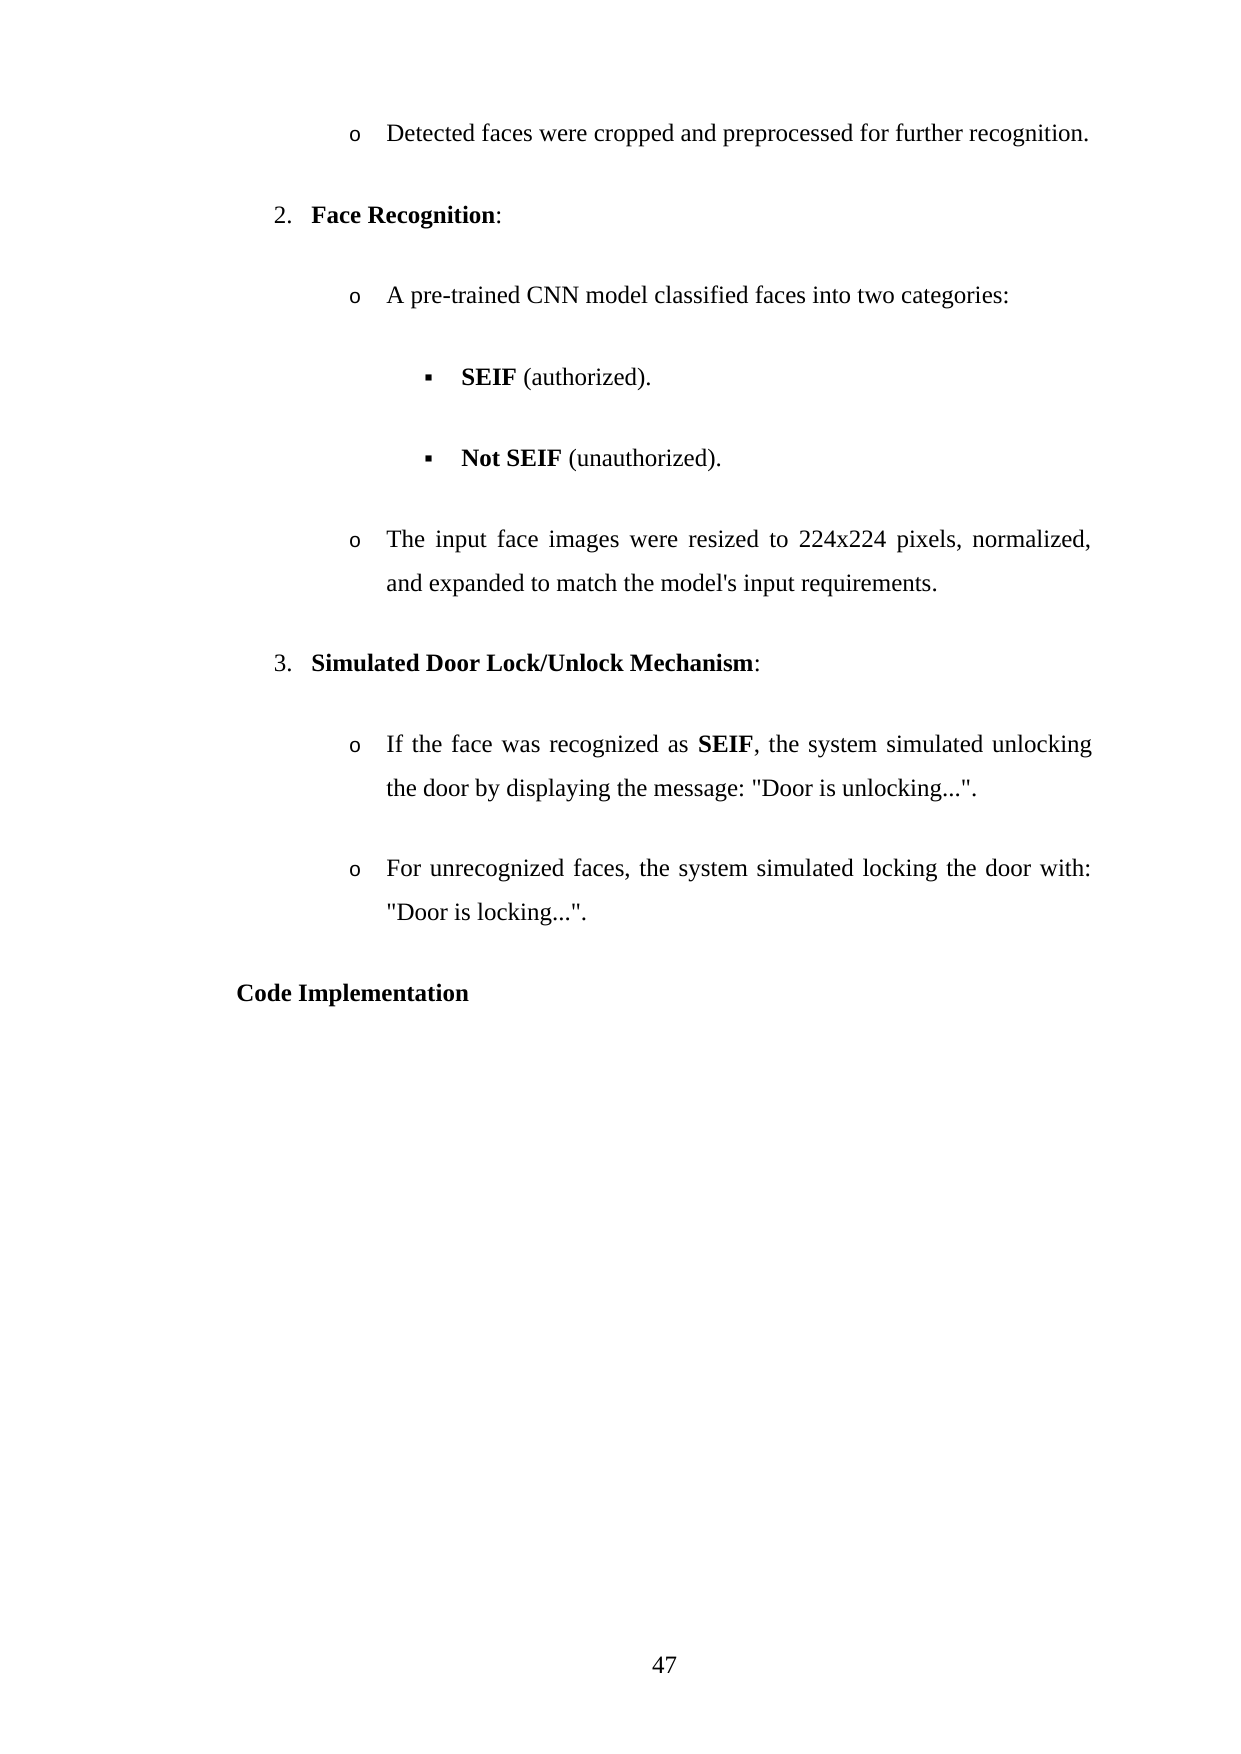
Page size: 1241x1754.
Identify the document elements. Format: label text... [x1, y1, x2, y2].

list Not SEIF (unauthorized). [424, 443, 1092, 472]
list Simulated Door Lock/Unlock Mechanism: [274, 648, 1092, 677]
list SEIF (authorized). [424, 362, 1092, 391]
list Face Recognition: [274, 200, 1092, 229]
list Detected faces were cropped and preprocessed for further recognition. [349, 118, 1092, 148]
list For unrecognized faces, the system simulated locking the door with: "Door is locking...". [349, 853, 1092, 926]
text Code Implementation [236, 978, 1092, 1007]
list The input face images were resized to 224x224 pixels, normalized, and expanded to match the model's input requirements. [349, 524, 1092, 596]
list If the face was recognized as SEIF, the system simulated unlocking the door by displaying the message: "Door is unlocking...". [349, 729, 1092, 802]
list A pre-trained CNN model classified faces into two categories: [349, 281, 1092, 310]
